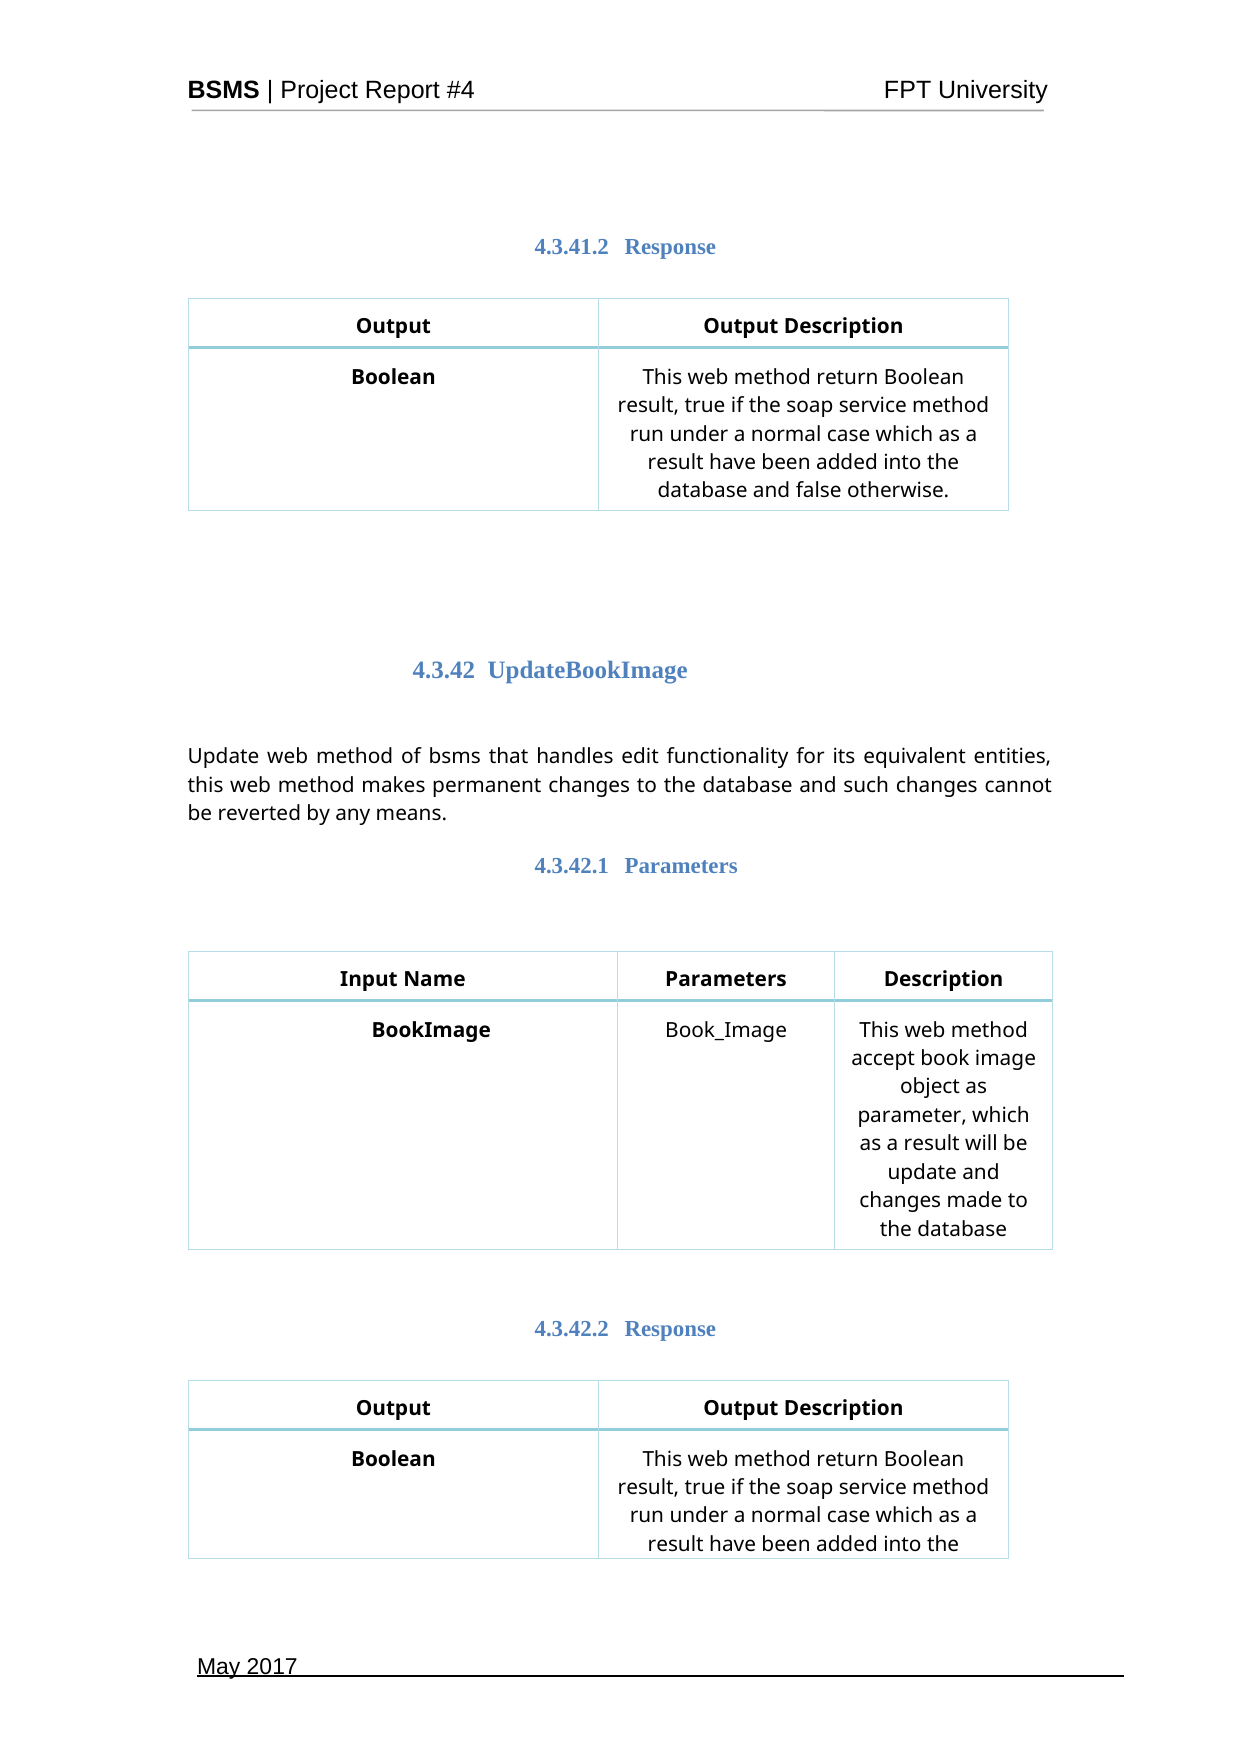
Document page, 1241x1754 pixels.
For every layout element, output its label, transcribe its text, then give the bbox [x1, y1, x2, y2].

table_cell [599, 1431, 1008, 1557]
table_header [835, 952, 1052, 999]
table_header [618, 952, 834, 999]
text Update web method of bsms that handles edit functionality for its equivalent entities, this web method makes permanent changes to the database and such changes cannot be reverted by any means. [187, 741, 1053, 827]
subtitle Response [534, 1315, 1053, 1342]
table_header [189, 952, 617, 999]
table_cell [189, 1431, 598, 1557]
subtitle Parameters [534, 852, 1053, 878]
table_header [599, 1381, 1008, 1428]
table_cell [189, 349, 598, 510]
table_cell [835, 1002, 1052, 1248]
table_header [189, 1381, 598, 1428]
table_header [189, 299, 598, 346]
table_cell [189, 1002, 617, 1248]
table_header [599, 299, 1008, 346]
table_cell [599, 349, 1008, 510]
subtitle Response [534, 233, 1053, 260]
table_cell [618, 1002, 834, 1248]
subtitle UpdateBookImage [412, 655, 1053, 684]
